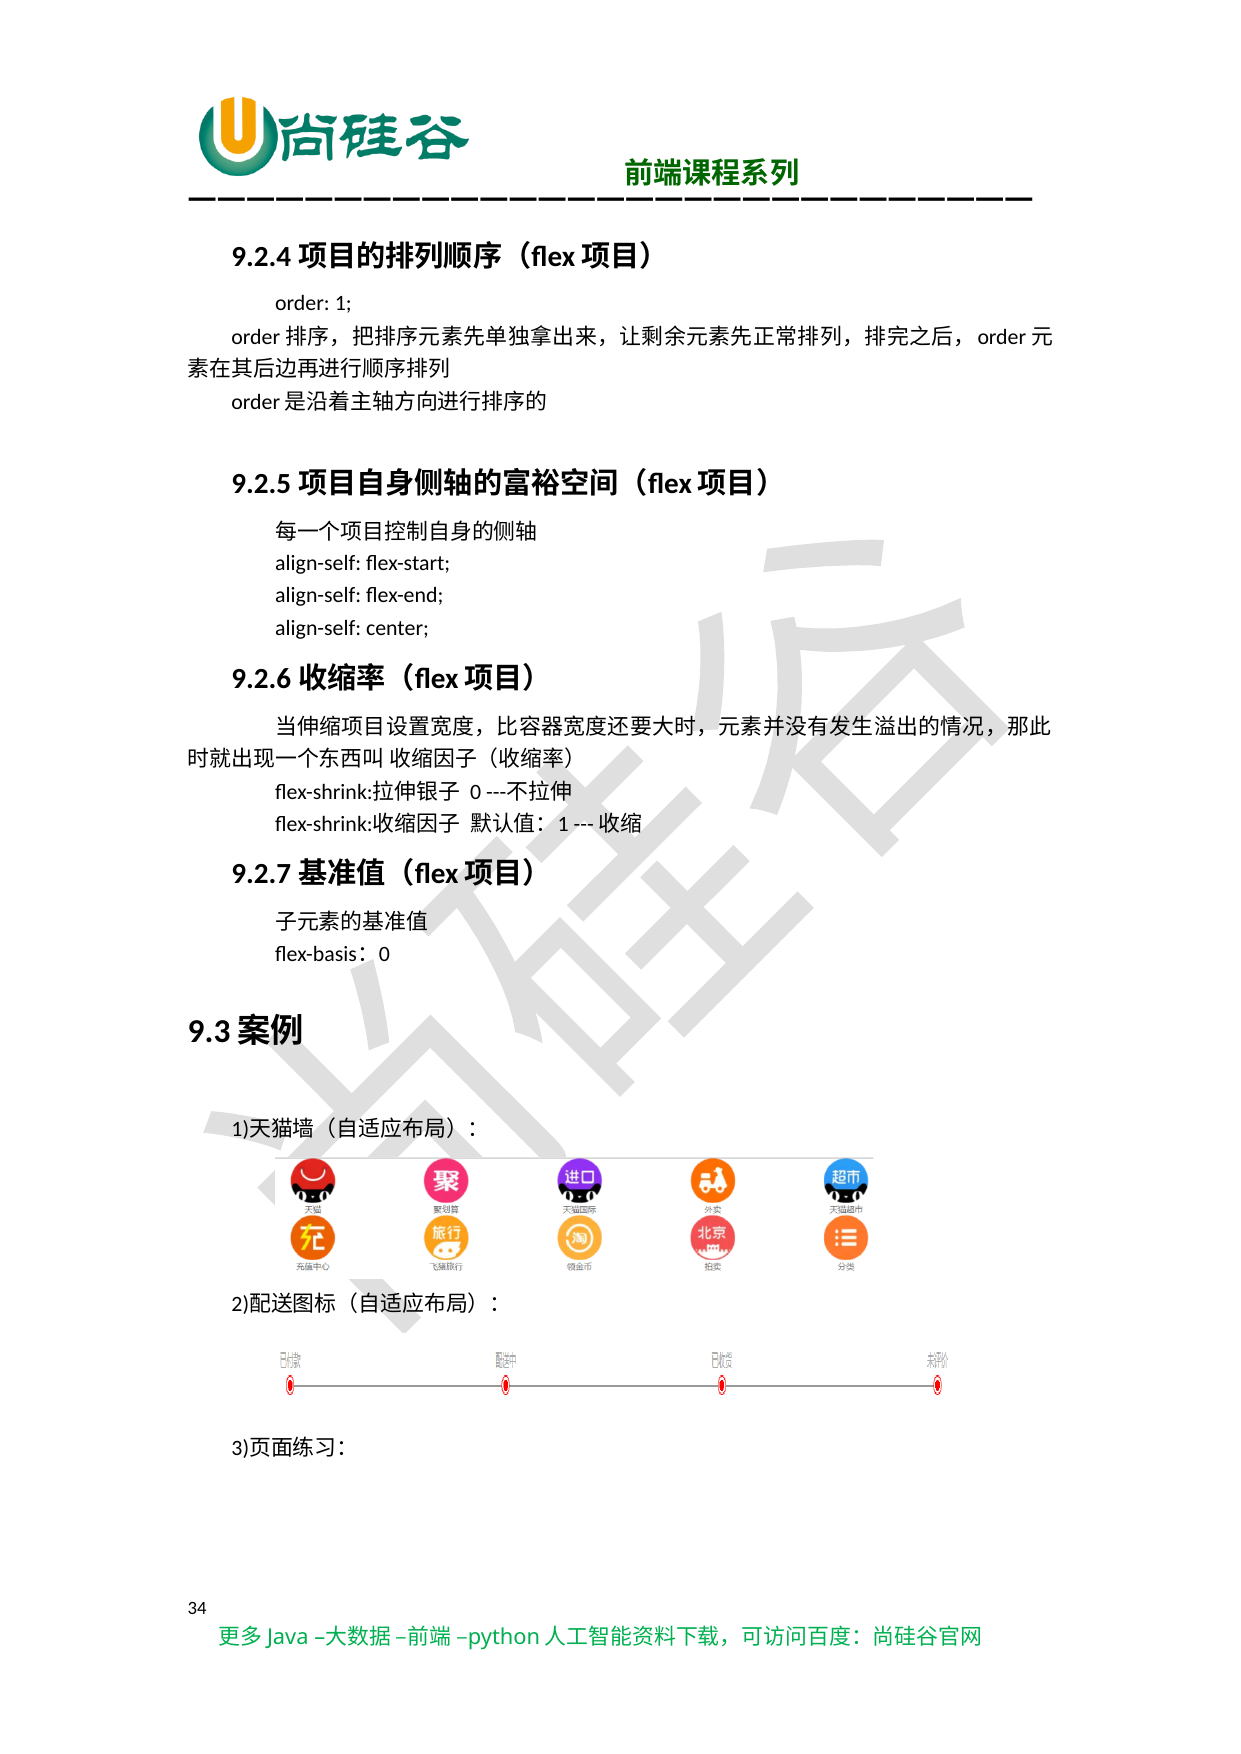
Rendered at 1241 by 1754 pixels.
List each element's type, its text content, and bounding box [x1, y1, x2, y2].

text order是沿着主轴方向进行排序的 [187, 383, 1053, 416]
text align-self: flex-start; [187, 546, 1053, 578]
subtitle 9.3案例 [187, 996, 1053, 1061]
text align-self: flex-end; [187, 578, 1053, 611]
text flex-shrink:拉伸银子 0 ---不拉伸 [187, 773, 1053, 806]
text align-self: center; [187, 611, 1053, 643]
picture [275, 1333, 956, 1410]
picture [187, 88, 476, 184]
text 1)天猫墙（自适应布局）： [187, 1112, 1053, 1144]
text flex-shrink:收缩因子 默认值：1 --- 收缩 [187, 806, 1053, 838]
text 当伸缩项目设置宽度，比容器宽度还要大时，元素并没有发生溢出的情况，那此时就出现一个东西叫 收缩因子（收缩率） [187, 708, 1053, 773]
text 9.2.6 收缩率（flex项目） [187, 643, 1053, 708]
text 2)配送图标（自适应布局）： [187, 1288, 1053, 1320]
text 每一个项目控制自身的侧轴 [187, 513, 1053, 546]
text 9.2.7 基准值（flex项目） [187, 838, 1053, 903]
picture [275, 1157, 874, 1279]
text order: 1; [187, 286, 1053, 318]
text 9.2.5 项目自身侧轴的富裕空间（flex项目） [187, 448, 1053, 513]
text 9.2.4 项目的排列顺序（flex项目） [187, 221, 1053, 286]
text 3)页面练习： [187, 1431, 1053, 1463]
text flex-basis：0 [231, 936, 1053, 968]
text order排序，把排序元素先单独拿出来，让剩余元素先正常排列，排完之后，order元素在其后边再进行顺序排列 [187, 318, 1053, 383]
text 子元素的基准值 [231, 903, 1053, 936]
